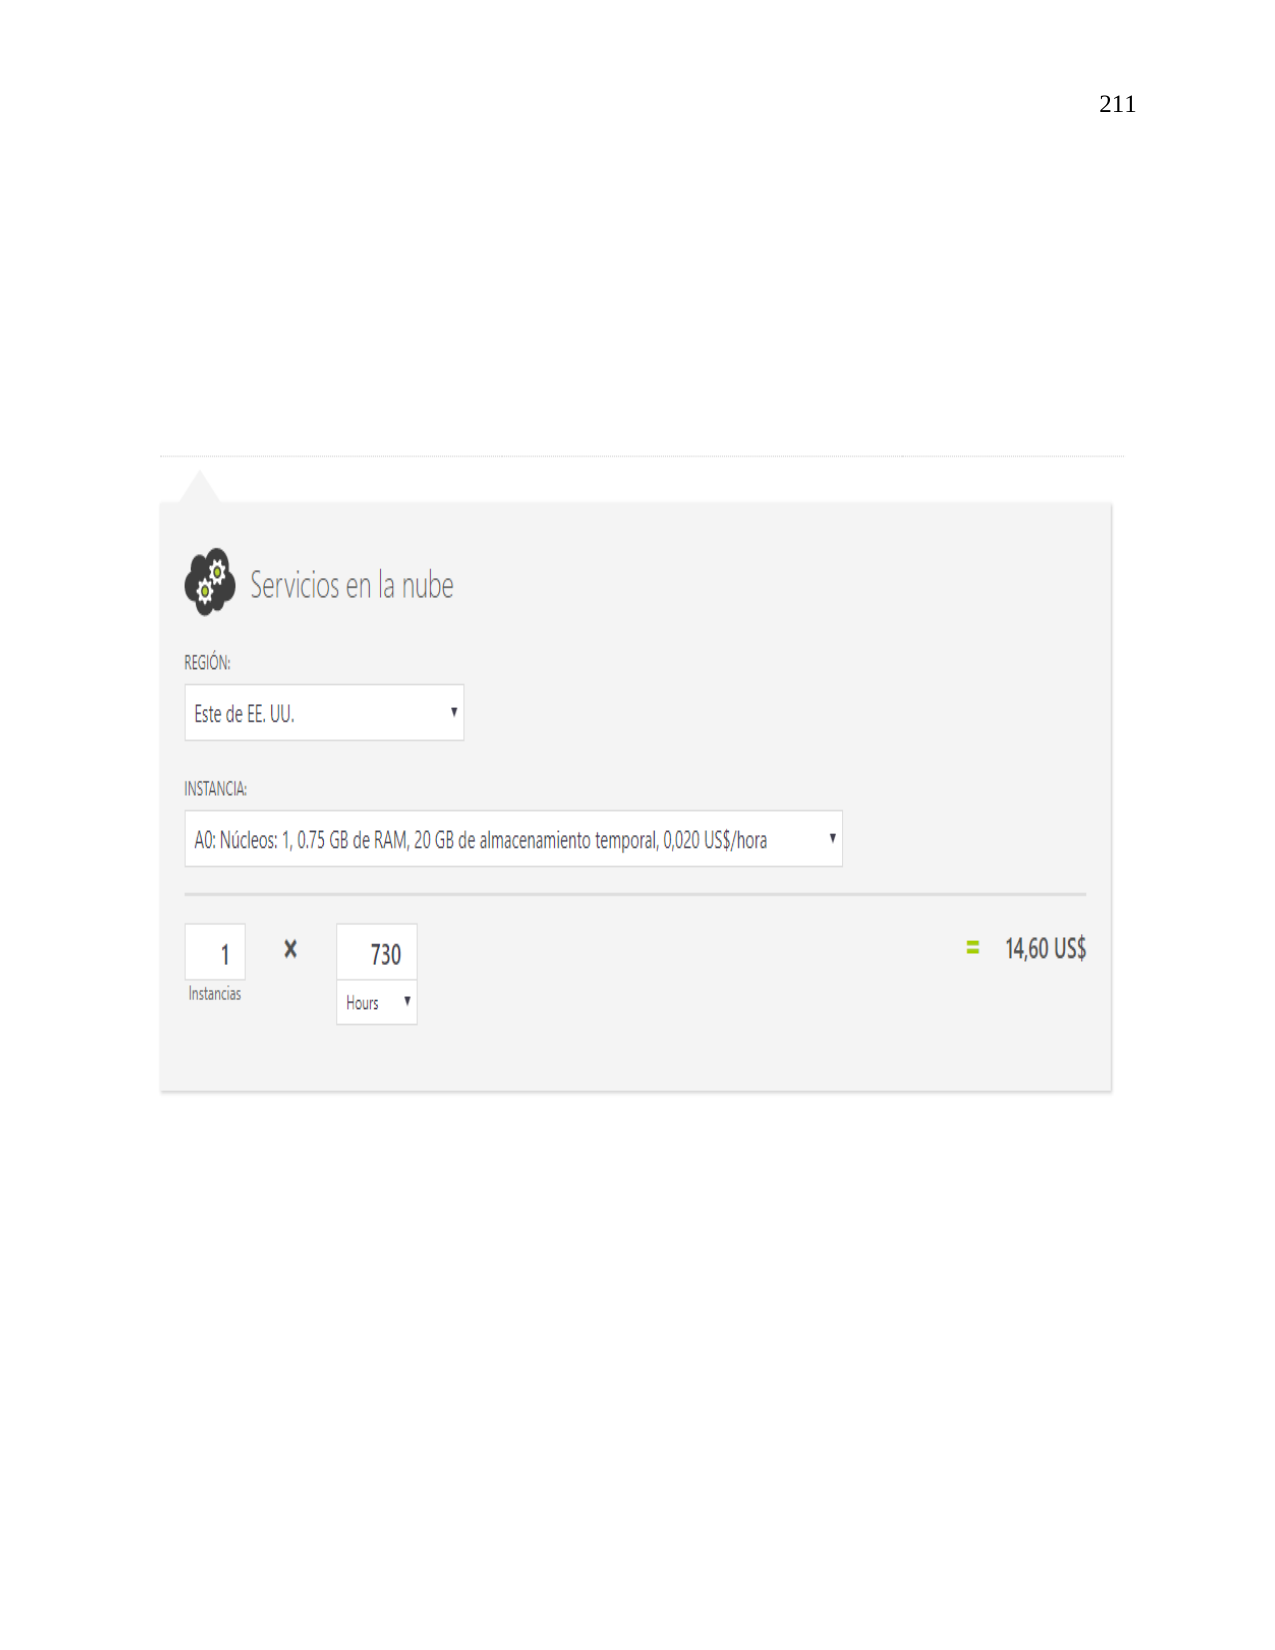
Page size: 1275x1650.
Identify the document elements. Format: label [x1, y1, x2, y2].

picture [150, 451, 1125, 1107]
